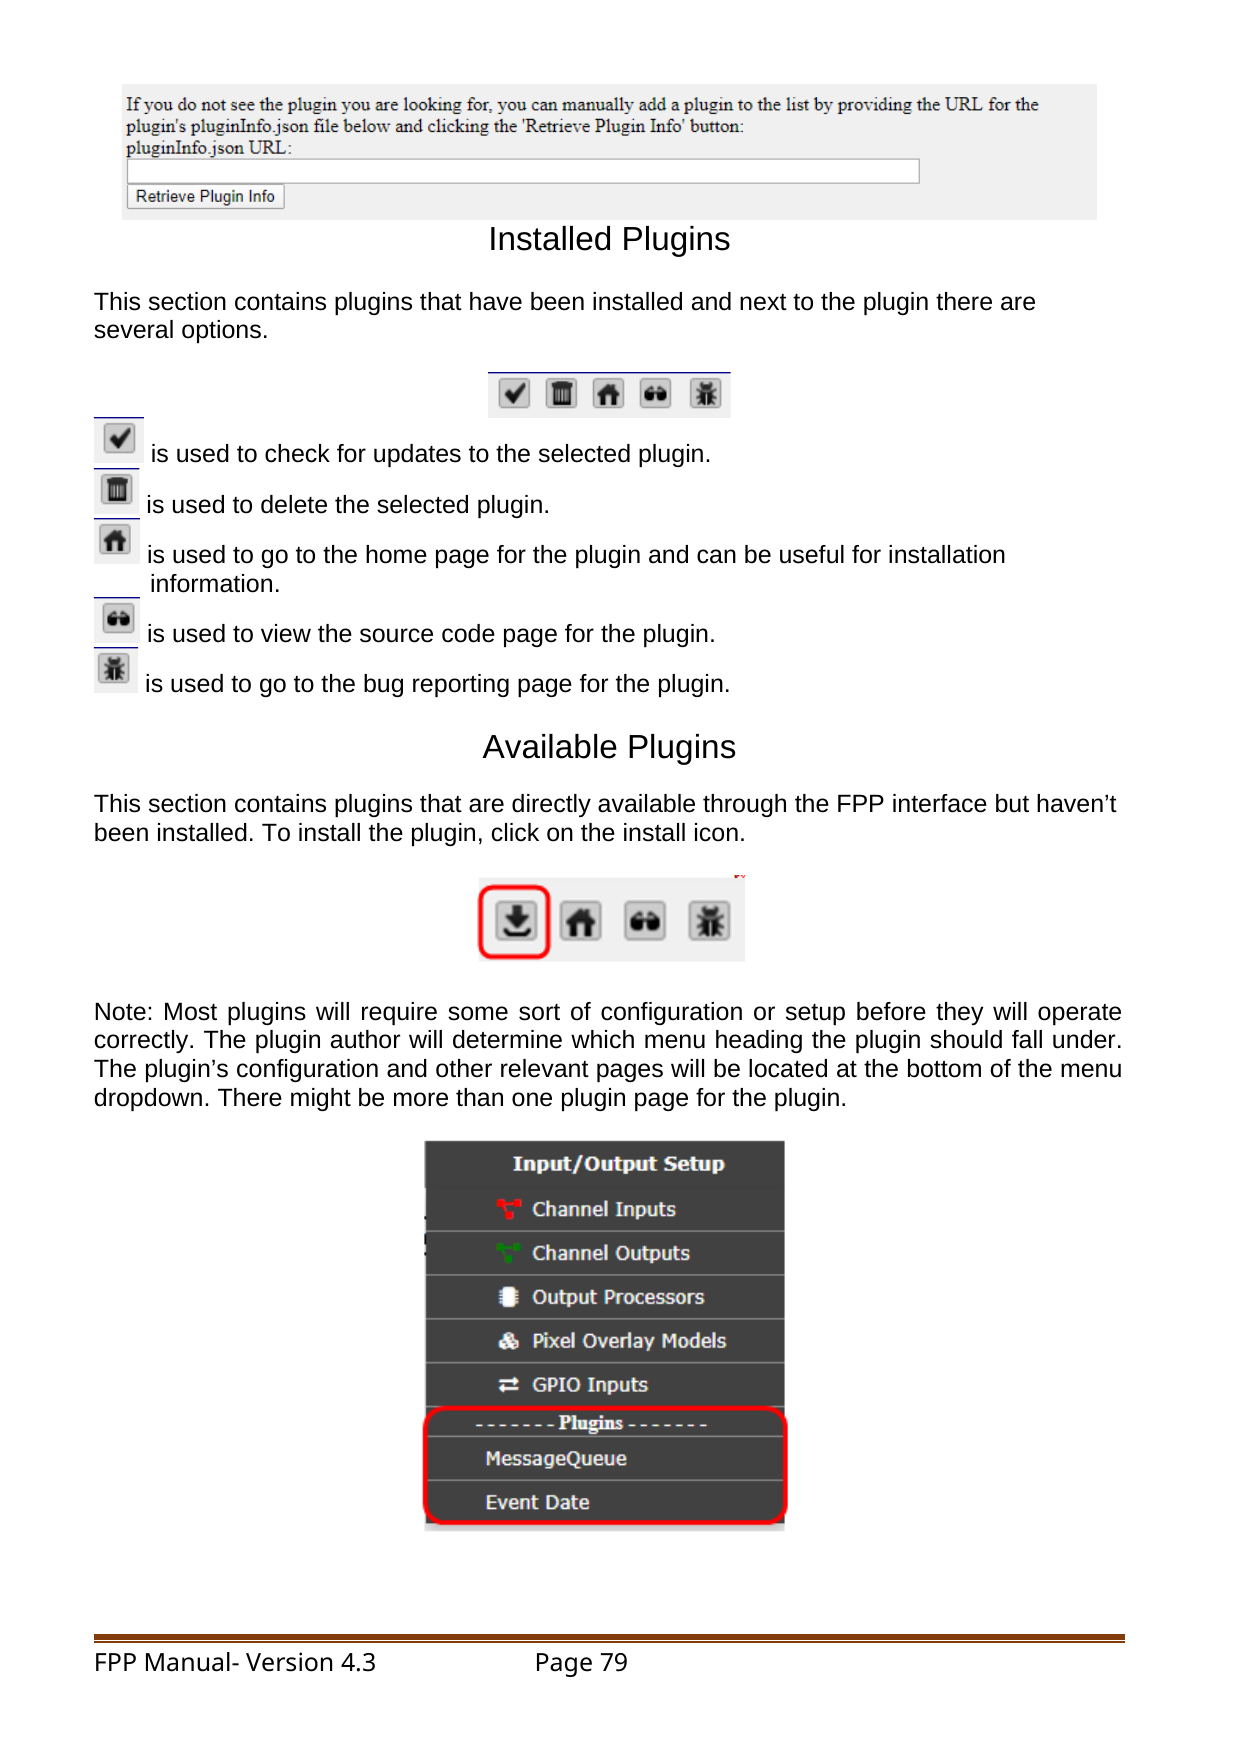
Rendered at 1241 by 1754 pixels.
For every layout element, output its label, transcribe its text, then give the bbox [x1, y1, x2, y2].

picture [488, 372, 731, 418]
subtitle Installed Plugins [94, 219, 1125, 258]
subtitle Available Plugins [94, 727, 1125, 765]
picture [93, 417, 144, 463]
text This section contains plugins that are directly available through the FPP interface but haven’t been installed. To install the plugin, click on the install icon. [94, 789, 1125, 847]
picture [93, 518, 140, 564]
text is used to view the source code page for the plugin. [94, 597, 1125, 648]
text is used to go to the home page for the plugin and can be useful for installation information. [94, 518, 1125, 597]
text is used to check for updates to the selected plugin. [94, 418, 1125, 468]
picture [473, 875, 746, 968]
picture [420, 1135, 799, 1533]
picture [93, 468, 140, 514]
picture [93, 597, 140, 643]
picture [93, 647, 139, 693]
text is used to go to the bug reporting page for the plugin. [94, 648, 1125, 698]
text is used to delete the selected plugin. [94, 468, 1125, 518]
picture [121, 84, 1097, 220]
text This section contains plugins that have been installed and next to the plugin there are several options. [94, 287, 1125, 344]
text Note: Most plugins will require some sort of configuration or setup before they will operate correctly. The plugin author will determine which menu heading the plugin should fall under. The plugin’s configuration and other relevant pages will be located at the bottom of the menu dropdown. There might be more than one plugin page for the plugin. [94, 996, 1125, 1111]
